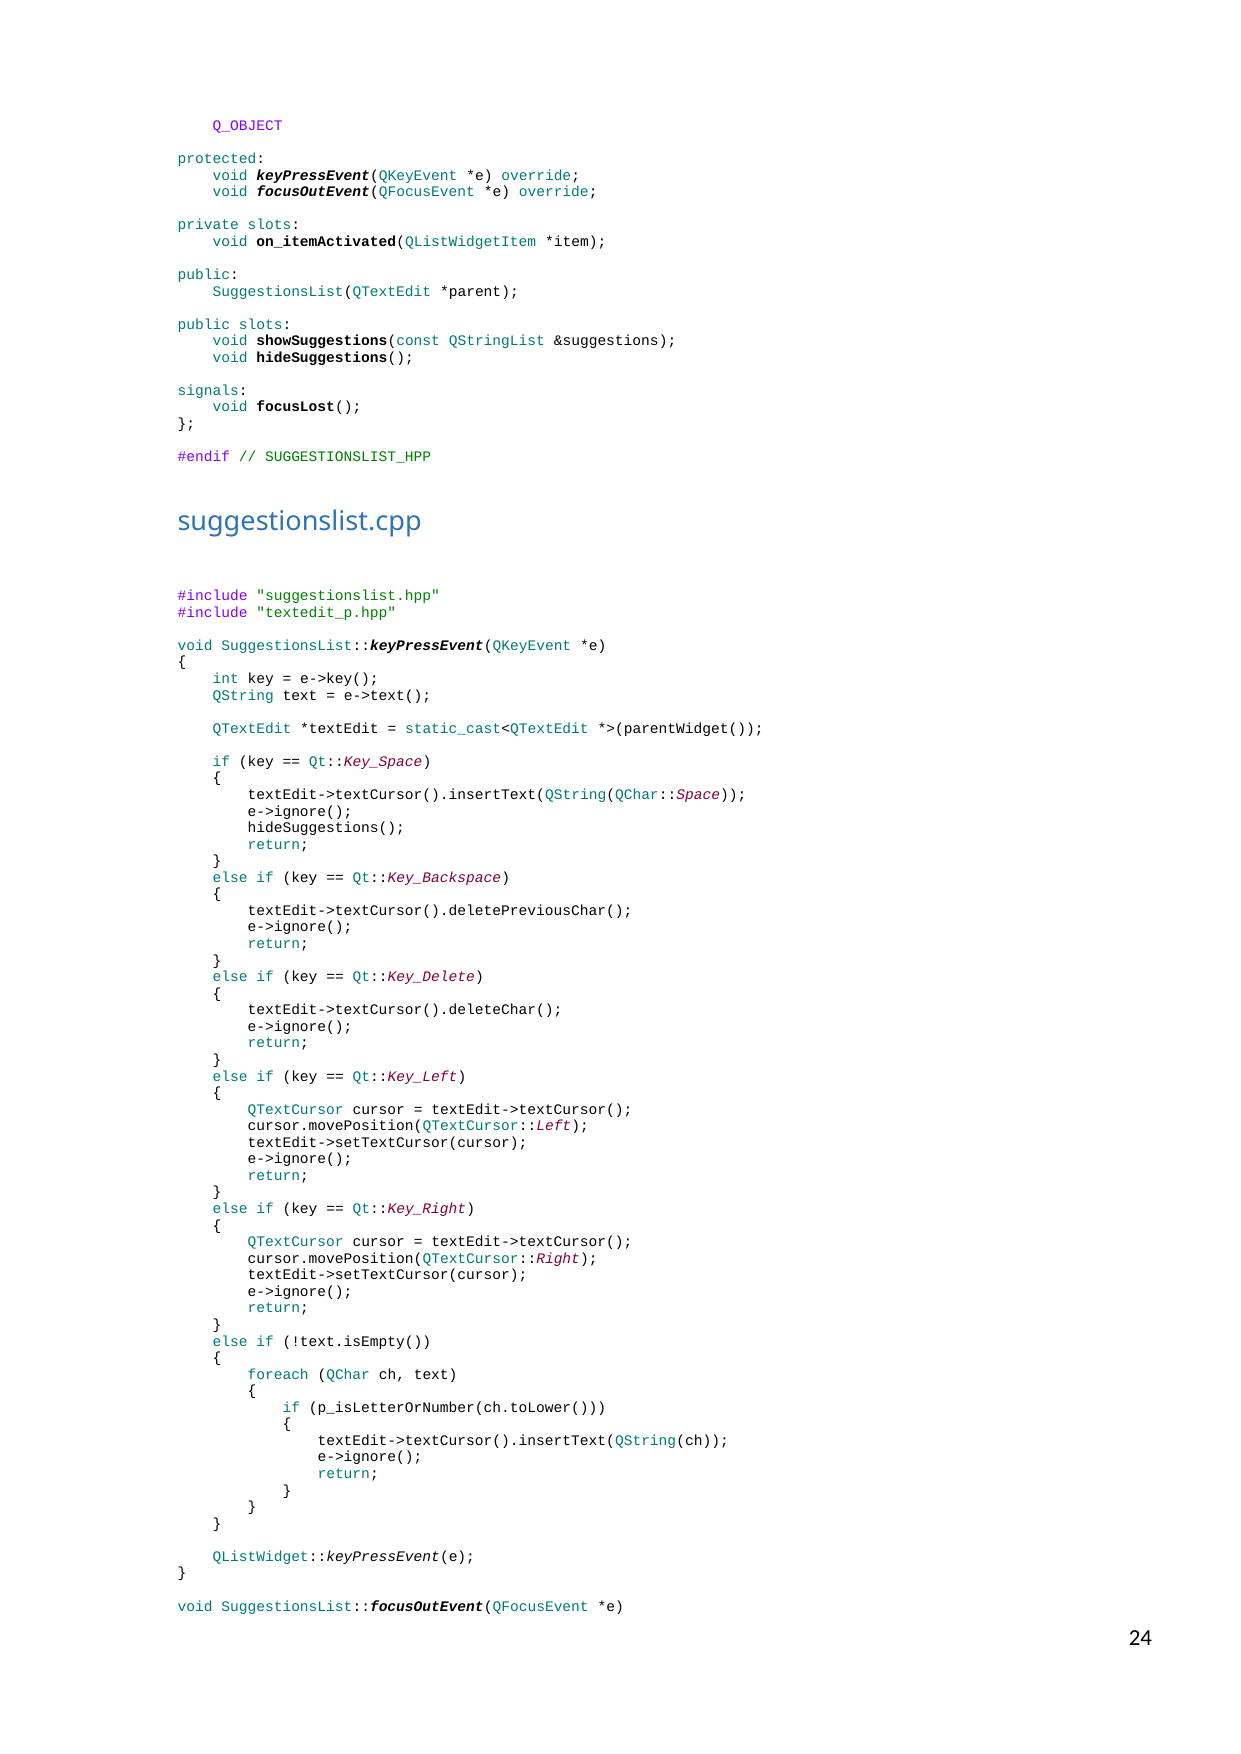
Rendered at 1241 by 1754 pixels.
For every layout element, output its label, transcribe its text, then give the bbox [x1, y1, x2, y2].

text void on_itemActivated(QListWidgetItem *item); [177, 234, 1152, 251]
text QListWidget::keyPressEvent(e); [177, 1549, 1152, 1566]
text textEdit->textCursor().deleteChar(); [177, 1002, 1152, 1019]
text e->ignore(); [177, 804, 1152, 820]
text e->ignore(); [177, 1152, 1152, 1168]
text textEdit->setTextCursor(cursor); [177, 1267, 1152, 1284]
text public slots: [177, 317, 1152, 333]
text { [177, 1218, 1152, 1234]
text { [177, 986, 1152, 1002]
text return; [177, 1036, 1152, 1052]
text protected: [177, 151, 1152, 168]
text if (p_isLetterOrNumber(ch.toLower())) [177, 1400, 1152, 1417]
text e->ignore(); [177, 1450, 1152, 1466]
text return; [177, 936, 1152, 953]
text } [177, 953, 1152, 969]
text #endif // SUGGESTIONSLIST_HPP [177, 449, 1152, 466]
text } [177, 1185, 1152, 1201]
text signals: [177, 383, 1152, 400]
text else if (key == Qt::Key_Right) [177, 1201, 1152, 1218]
text void focusOutEvent(QFocusEvent *e) override; [177, 184, 1152, 201]
text foreach (QChar ch, text) [177, 1367, 1152, 1383]
text if (key == Qt::Key_Space) [177, 754, 1152, 771]
text void keyPressEvent(QKeyEvent *e) override; [177, 168, 1152, 184]
text return; [177, 1301, 1152, 1317]
text cursor.movePosition(QTextCursor::Right); [177, 1251, 1152, 1267]
text e->ignore(); [177, 1284, 1152, 1301]
text else if (key == Qt::Key_Backspace) [177, 870, 1152, 887]
text QTextCursor cursor = textEdit->textCursor(); [177, 1234, 1152, 1251]
text void SuggestionsList::focusOutEvent(QFocusEvent *e) [177, 1599, 1152, 1615]
text else if (key == Qt::Key_Left) [177, 1069, 1152, 1085]
text { [177, 887, 1152, 903]
text } [177, 1483, 1152, 1499]
text } [177, 1052, 1152, 1069]
text return; [177, 837, 1152, 853]
text { [177, 1417, 1152, 1433]
text public: [177, 267, 1152, 284]
text } [177, 853, 1152, 870]
subtitle suggestionslist.cpp [177, 502, 1152, 539]
text { [177, 1383, 1152, 1400]
text void SuggestionsList::keyPressEvent(QKeyEvent *e) [177, 638, 1152, 655]
text textEdit->textCursor().deletePreviousChar(); [177, 903, 1152, 920]
text void hideSuggestions(); [177, 350, 1152, 367]
text return; [177, 1466, 1152, 1483]
text return; [177, 1168, 1152, 1185]
text #include "suggestionslist.hpp" [177, 588, 1152, 605]
text e->ignore(); [177, 1019, 1152, 1036]
text QString text = e->text(); [177, 688, 1152, 704]
text e->ignore(); [177, 920, 1152, 936]
text else if (key == Qt::Key_Delete) [177, 969, 1152, 986]
text { [177, 1085, 1152, 1102]
text { [177, 655, 1152, 671]
text private slots: [177, 217, 1152, 234]
text textEdit->setTextCursor(cursor); [177, 1135, 1152, 1152]
text } [177, 1516, 1152, 1532]
text textEdit->textCursor().insertText(QString(ch)); [177, 1433, 1152, 1450]
text void showSuggestions(const QStringList &suggestions); [177, 333, 1152, 350]
text QTextEdit *textEdit = static_cast<QTextEdit *>(parentWidget()); [177, 721, 1152, 737]
text { [177, 1350, 1152, 1367]
text #include "textedit_p.hpp" [177, 605, 1152, 622]
text SuggestionsList(QTextEdit *parent); [177, 284, 1152, 300]
text } [177, 1566, 1152, 1582]
text }; [177, 416, 1152, 433]
text QTextCursor cursor = textEdit->textCursor(); [177, 1102, 1152, 1118]
text } [177, 1317, 1152, 1334]
text int key = e->key(); [177, 671, 1152, 688]
text textEdit->textCursor().insertText(QString(QChar::Space)); [177, 787, 1152, 804]
text hideSuggestions(); [177, 820, 1152, 837]
text else if (!text.isEmpty()) [177, 1334, 1152, 1350]
text { [177, 771, 1152, 787]
text cursor.movePosition(QTextCursor::Left); [177, 1118, 1152, 1135]
text } [177, 1499, 1152, 1516]
text Q_OBJECT [177, 118, 1152, 135]
text void focusLost(); [177, 400, 1152, 416]
